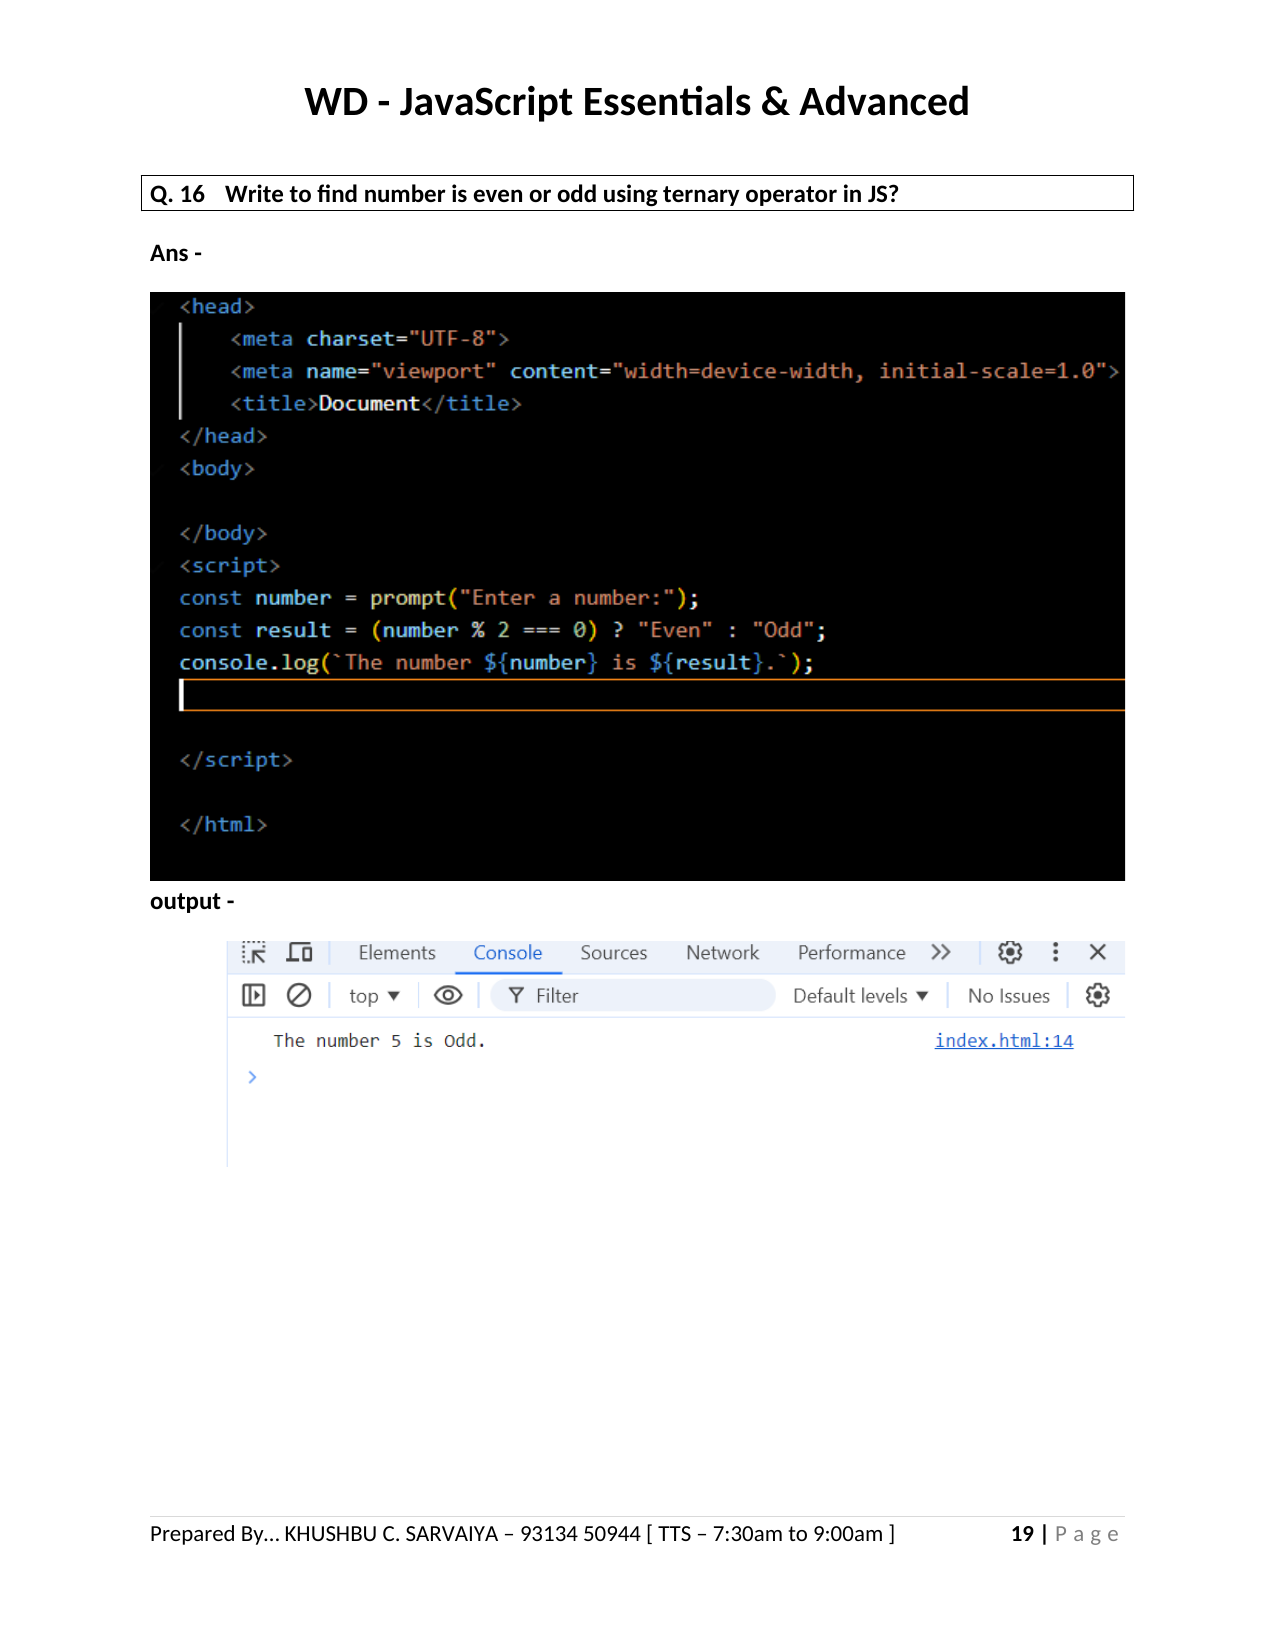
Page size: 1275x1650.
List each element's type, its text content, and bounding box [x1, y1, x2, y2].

picture [150, 292, 1125, 881]
text Ans - [150, 237, 1125, 267]
text output - [150, 881, 1125, 916]
text Q. 16 Write to find number is even or odd using ternary operator in JS? [142, 176, 1133, 210]
picture [150, 941, 1125, 1167]
